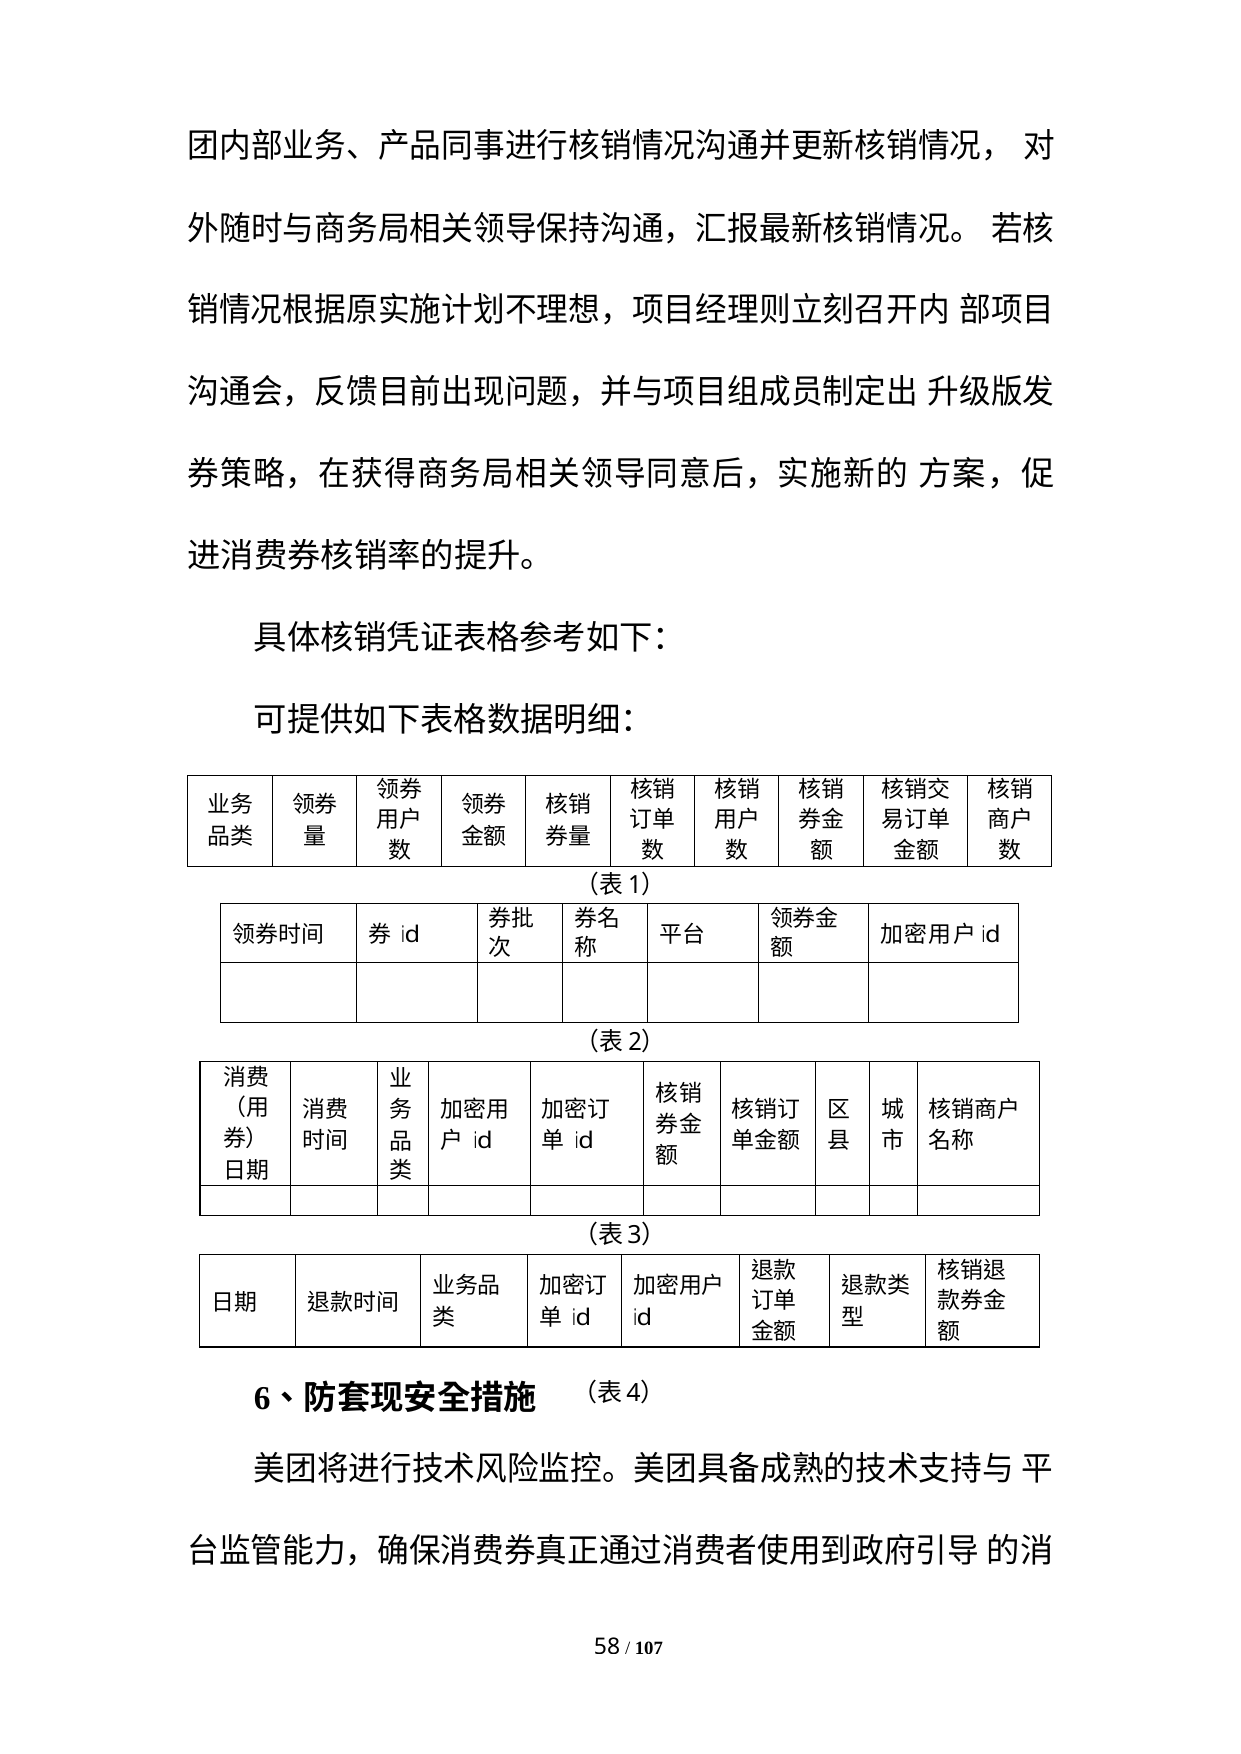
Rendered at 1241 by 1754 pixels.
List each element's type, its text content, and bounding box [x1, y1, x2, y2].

table_header 加密用户id [622, 1255, 739, 1346]
table_header 业务品 类 [378, 1062, 428, 1185]
table_header 日期 [200, 1255, 295, 1346]
table_cell [429, 1186, 530, 1215]
table_header 核销 商户数 [968, 776, 1051, 866]
table_header 加密用户id [869, 904, 1018, 962]
table_header 核销 用户数 [695, 776, 778, 866]
table_header 领券金 额 [759, 904, 868, 962]
table_cell [870, 1186, 917, 1215]
table_header 核销订单金额 [721, 1062, 815, 1185]
table_cell [478, 963, 562, 1022]
table_cell [201, 1186, 290, 1215]
table_header 核销 订单数 [611, 776, 694, 866]
table_header 券id [357, 904, 477, 962]
table_header 领券量 [273, 776, 356, 866]
table_cell [291, 1186, 377, 1215]
table_header 核销券金额 [644, 1062, 720, 1185]
subtitle 6、防套现安全措施 [254, 1374, 538, 1419]
text 具体核销凭证表格参考如下： 可提供如下表格数据明细： [254, 611, 688, 741]
table_header 核销 券金额 [779, 776, 863, 866]
table_header 消费 （用 券）日期 [201, 1062, 290, 1185]
table_cell [221, 963, 356, 1022]
table_header 退款类型 [830, 1255, 925, 1346]
table_header 领券金额 [442, 776, 525, 866]
table_header 核销券量 [526, 776, 610, 866]
text （表 3） [184, 1216, 1056, 1251]
table_cell [759, 963, 868, 1022]
table_cell [918, 1186, 1039, 1215]
table_header 领券 用户数 [357, 776, 441, 866]
table_header 领券时间 [221, 904, 356, 962]
table_header 业务品类 [421, 1255, 527, 1346]
text （表 4） [573, 1375, 1173, 1409]
table_cell [648, 963, 758, 1022]
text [187, 1442, 1053, 1572]
text （表 2） [184, 1023, 1056, 1057]
table_header 业务品类 [188, 776, 272, 866]
table_cell [357, 963, 477, 1022]
table_header 城市 [870, 1062, 917, 1185]
table_header 加密用户id [429, 1062, 530, 1185]
table_header 退款 订单金额 [740, 1255, 829, 1346]
table_header 核销商户名称 [918, 1062, 1039, 1185]
text （表 1） [184, 867, 1056, 901]
table_header 券批 次 [478, 904, 562, 962]
table_cell [531, 1186, 643, 1215]
table_header 退款时间 [296, 1255, 420, 1346]
table_header 区县 [816, 1062, 869, 1185]
table_cell [644, 1186, 720, 1215]
table_header 加密订单id [531, 1062, 643, 1185]
table_header 券名 称 [563, 904, 647, 962]
table_header 加密订单id [528, 1255, 621, 1346]
table_header 平台 [648, 904, 758, 962]
table_header 消费时间 [291, 1062, 377, 1185]
table_cell [816, 1186, 869, 1215]
table_cell [378, 1186, 428, 1215]
text 团内部业务、产品同事进行核销情况沟通并更新核销情况， 对外随时与商务局相关领导保持沟通，汇报最新核销情况。 若核销情况根据原实施计划不理想，项目经理则立刻召开内 部项目沟通会，反馈目前出现问题，并与项目组成员制定出 升级版发券策略，在获得商务局相关领导同意后，实施新的 方案，促进消费券核销率的提升。 [187, 119, 1054, 577]
table_cell [869, 963, 1018, 1022]
table_cell [721, 1186, 815, 1215]
table_header 核销退 款券金额 [926, 1255, 1039, 1346]
table_cell [563, 963, 647, 1022]
table_header 核销交 易订单金额 [864, 776, 967, 866]
